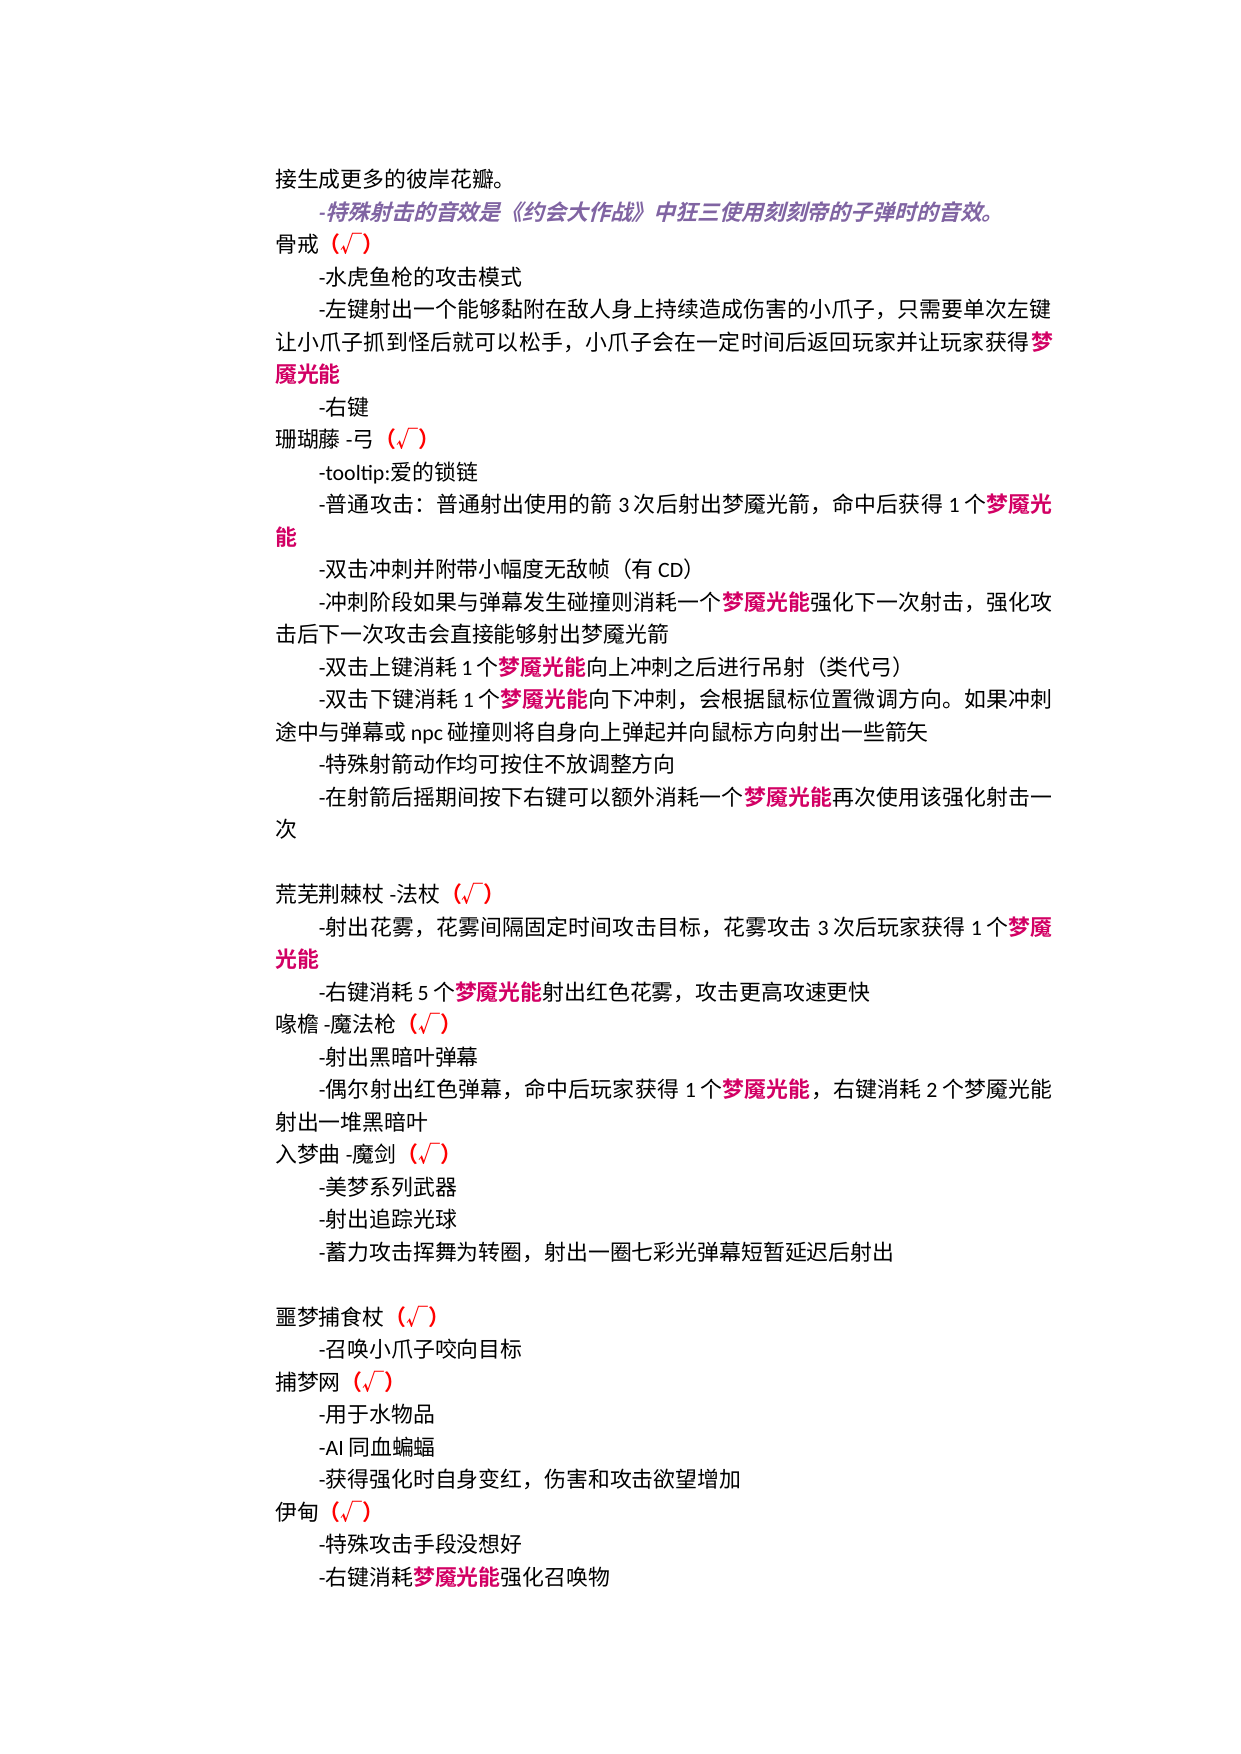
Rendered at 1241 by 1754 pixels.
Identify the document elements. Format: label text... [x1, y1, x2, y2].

text 噩梦捕食杖（√） [231, 1299, 1053, 1332]
text -用于水物品 [275, 1397, 1053, 1429]
text -右键消耗梦魇光能强化召唤物 [275, 1559, 1053, 1592]
text -冲刺阶段如果与弹幕发生碰撞则消耗一个梦魇光能强化下一次射击，强化攻击后下一次攻击会直接能够射出梦魇光箭 [275, 584, 1053, 649]
text -射出追踪光球 [275, 1202, 1053, 1234]
text -双击上键消耗1个梦魇光能向上冲刺之后进行吊射（类代弓） [275, 649, 1053, 682]
text -水虎鱼枪的攻击模式 [275, 259, 1053, 292]
text -左键射出一个能够黏附在敌人身上持续造成伤害的小爪子，只需要单次左键让小爪子抓到怪后就可以松手，小爪子会在一定时间后返回玩家并让玩家获得梦魇光能 [275, 292, 1053, 389]
text -特殊射击的音效是《约会大作战》中狂三使用刻刻帝的子弹时的音效。 [275, 194, 1053, 227]
text -射出花雾，花雾间隔固定时间攻击目标，花雾攻击3次后玩家获得1个梦魇光能 [275, 909, 1053, 974]
text -偶尔射出红色弹幕，命中后玩家获得1个梦魇光能，右键消耗2个梦魇光能射出一堆黑暗叶 [275, 1072, 1053, 1137]
text -普通攻击：普通射出使用的箭3次后射出梦魇光箭，命中后获得1个梦魇光能 [275, 487, 1053, 552]
text -在射箭后摇期间按下右键可以额外消耗一个梦魇光能再次使用该强化射击一次 [275, 779, 1053, 844]
text -双击冲刺并附带小幅度无敌帧（有CD） [275, 552, 1053, 584]
text -美梦系列武器 [275, 1169, 1053, 1202]
text -tooltip:爱的锁链 [275, 454, 1053, 487]
text 荒芜荆棘杖 -法杖（√） [231, 877, 1053, 909]
text -双击下键消耗1个梦魇光能向下冲刺，会根据鼠标位置微调方向。如果冲刺途中与弹幕或npc碰撞则将自身向上弹起并向鼠标方向射出一些箭矢 [275, 682, 1053, 747]
text -右键 [275, 389, 1053, 422]
text 喙檐 -魔法枪（√） [231, 1007, 1053, 1039]
text 入梦曲 -魔剑（√） [231, 1137, 1053, 1169]
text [275, 162, 1053, 194]
text 珊瑚藤 -弓（√） [231, 422, 1053, 454]
text 伊甸（√） [231, 1494, 1053, 1527]
text -AI同血蝙蝠 [275, 1429, 1053, 1462]
text 骨戒（√） [231, 227, 1053, 259]
text -获得强化时自身变红，伤害和攻击欲望增加 [275, 1462, 1053, 1494]
text -特殊攻击手段没想好 [275, 1527, 1053, 1559]
text -召唤小爪子咬向目标 [275, 1332, 1053, 1364]
text -射出黑暗叶弹幕 [275, 1039, 1053, 1072]
text 捕梦网（√） [231, 1364, 1053, 1397]
text -特殊射箭动作均可按住不放调整方向 [275, 747, 1053, 779]
text -右键消耗5个梦魇光能射出红色花雾，攻击更高攻速更快 [275, 974, 1053, 1007]
text -蓄力攻击挥舞为转圈，射出一圈七彩光弹幕短暂延迟后射出 [275, 1234, 1053, 1267]
